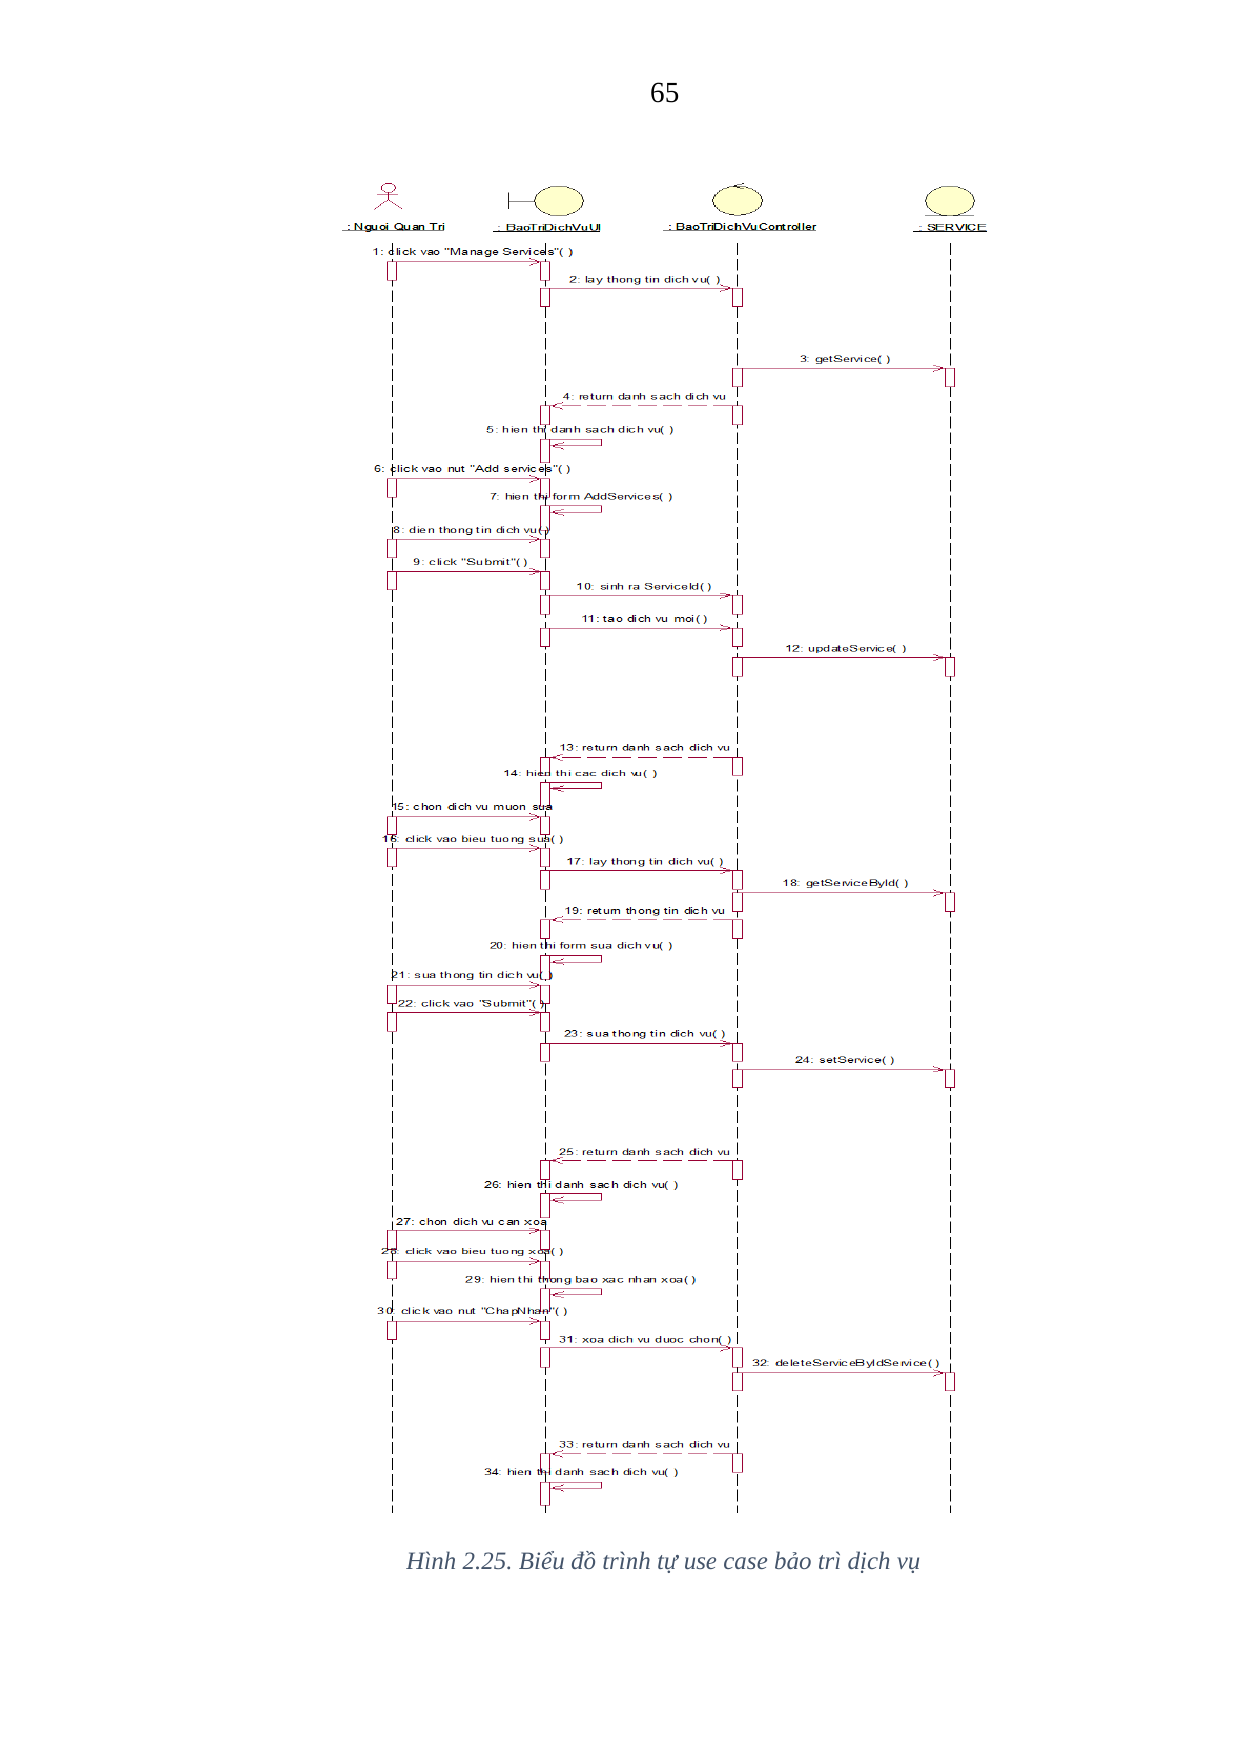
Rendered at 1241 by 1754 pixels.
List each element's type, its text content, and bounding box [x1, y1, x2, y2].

picture [325, 175, 1004, 1513]
